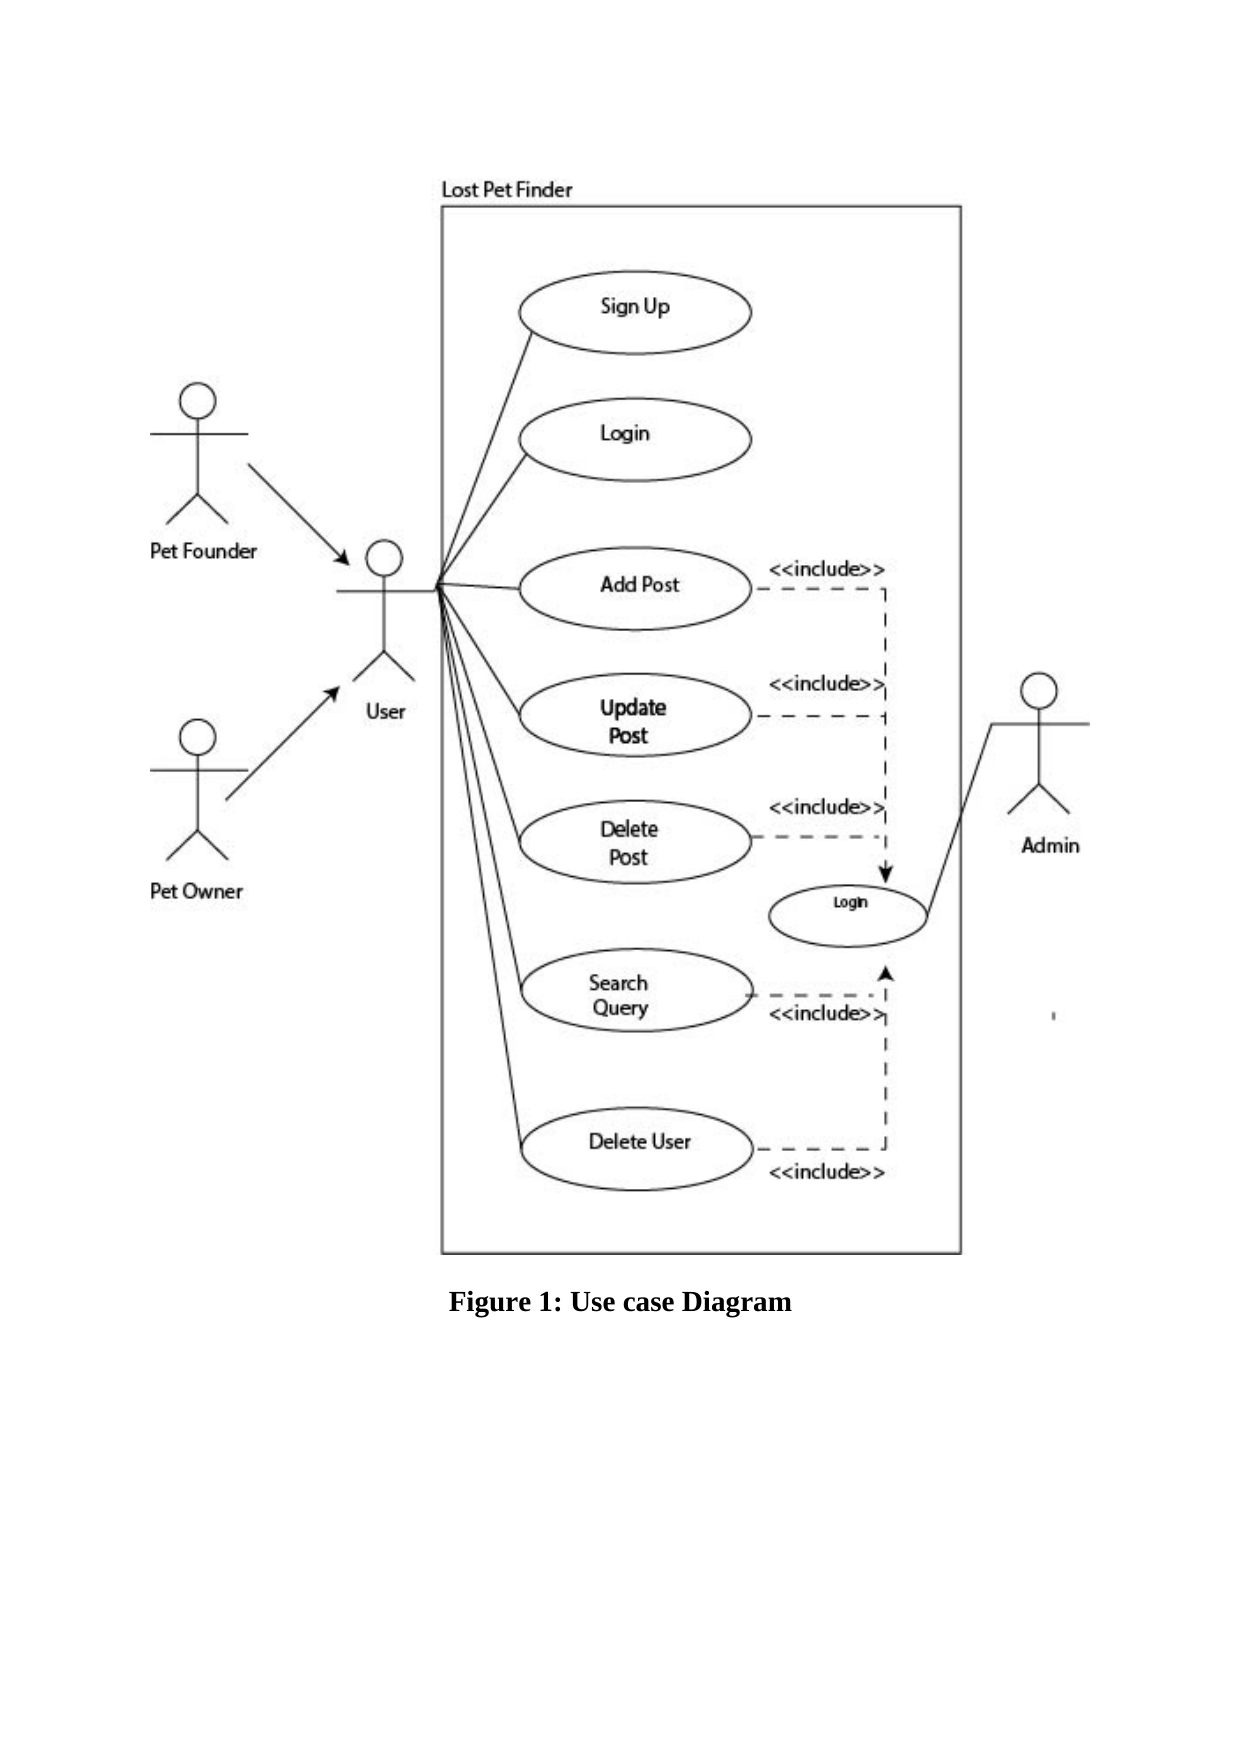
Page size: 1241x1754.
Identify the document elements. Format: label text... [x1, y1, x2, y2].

picture [150, 178, 1091, 1255]
text Figure 1: Use case Diagram [150, 1284, 1090, 1317]
